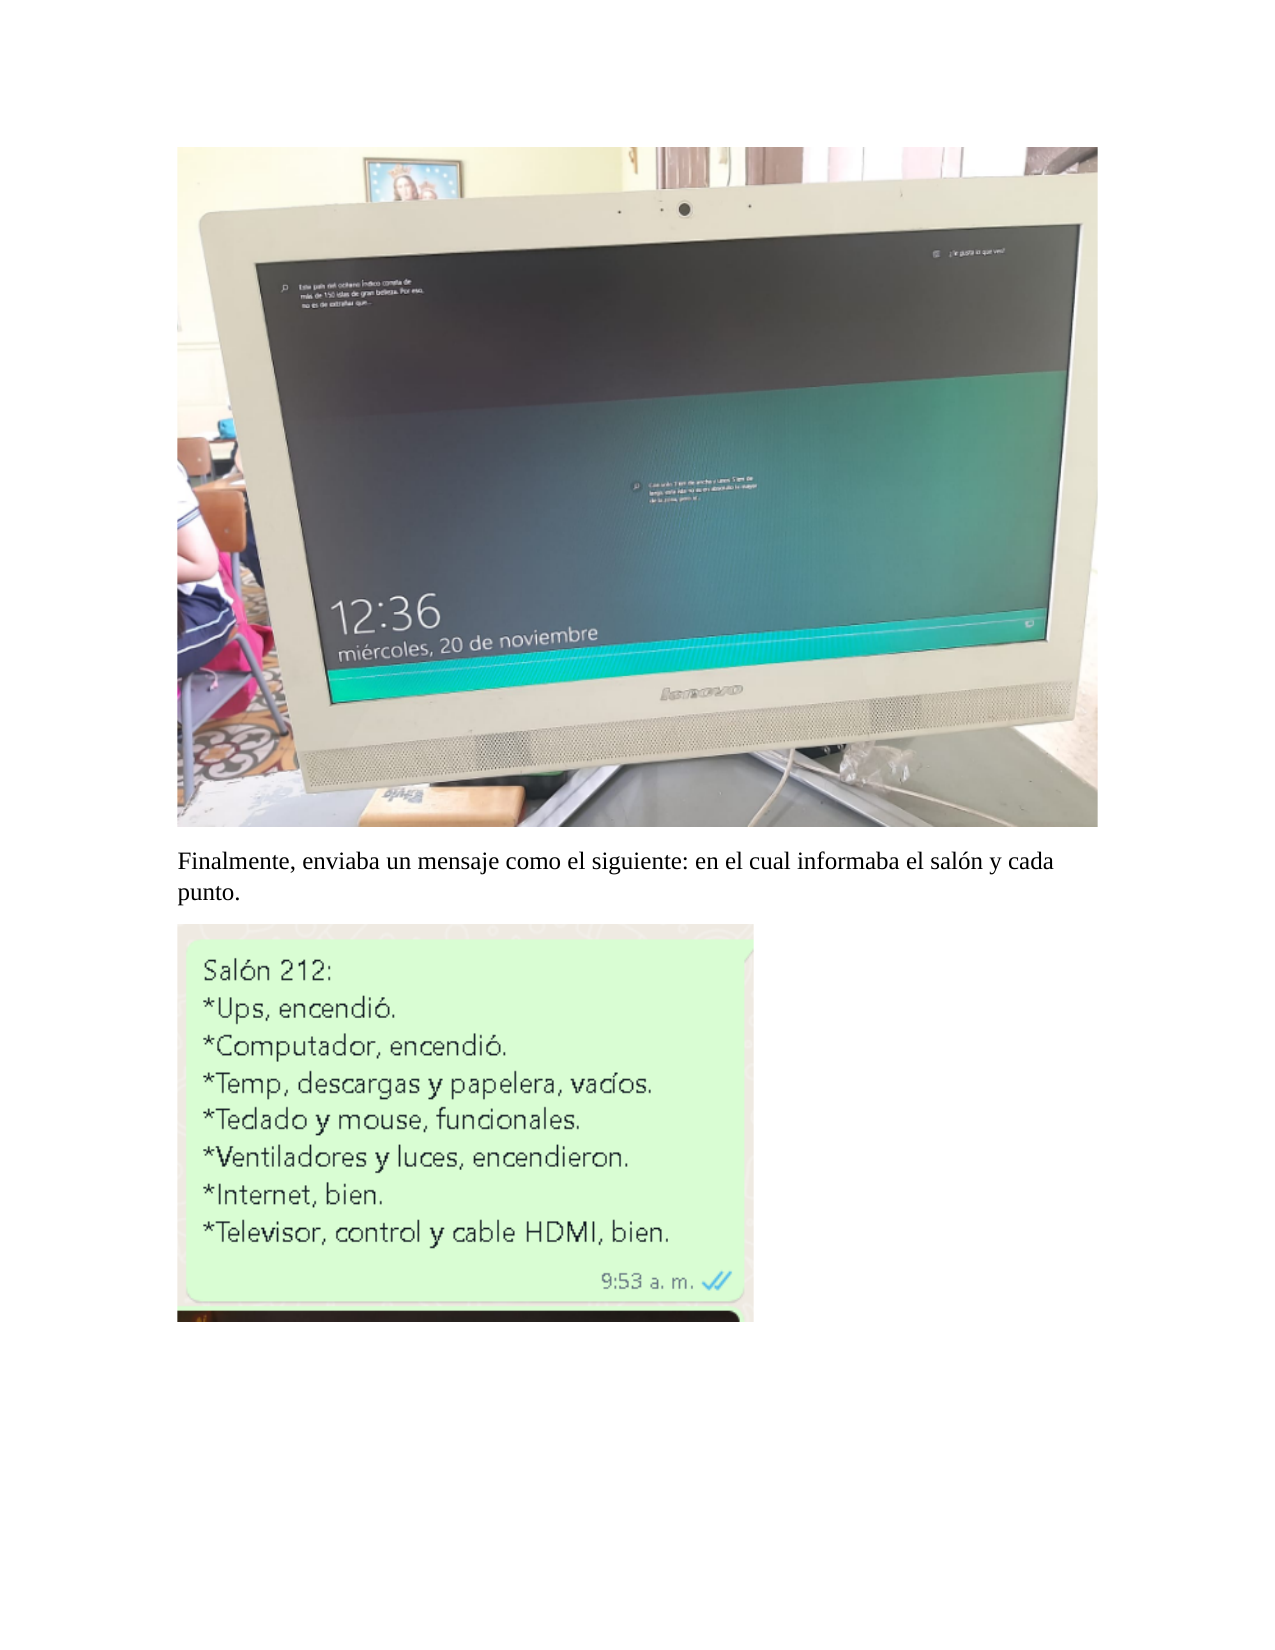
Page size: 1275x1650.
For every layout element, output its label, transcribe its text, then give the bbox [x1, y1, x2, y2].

picture [177, 924, 754, 1322]
picture [177, 147, 1098, 827]
text Finalmente, enviaba un mensaje como el siguiente: en el cual informaba el salón y cada punto. [177, 846, 1098, 906]
